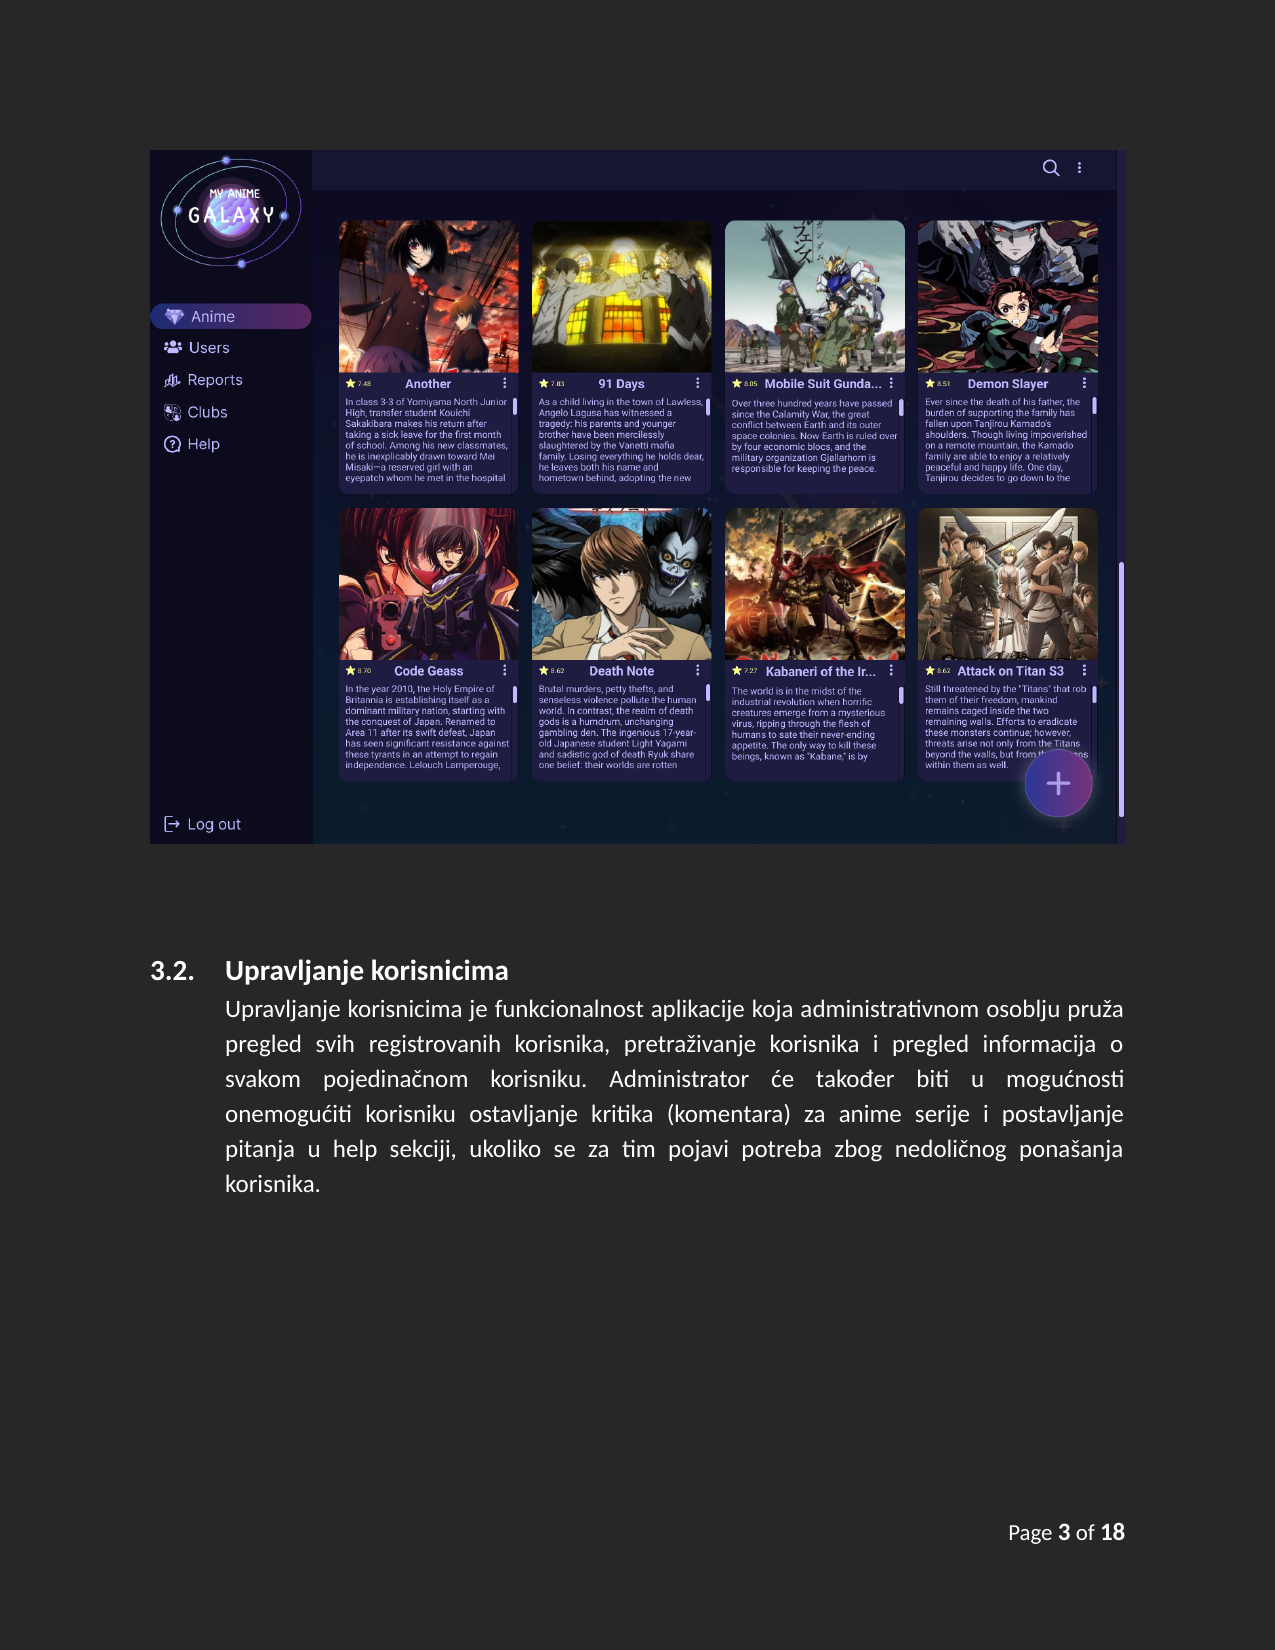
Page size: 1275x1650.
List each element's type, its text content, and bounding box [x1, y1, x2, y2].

list Upravljanje korisnicima je funkcionalnost aplikacije koja administrativnom osoblju pruža pregled svih registrovanih korisnika, pretraživanje korisnika i pregled informacija o svakom pojedinačnom korisniku. Administrator će također biti u mogućnosti onemogućiti korisniku ostavljanje kritika (komentara) za anime serije i postavljanje pitanja u help sekciji, ukoliko se za tim pojavi potreba zbog nedoličnog ponašanja korisnika. [225, 993, 1125, 1199]
picture [150, 150, 1125, 844]
list Upravljanje korisnicima [150, 952, 1125, 988]
